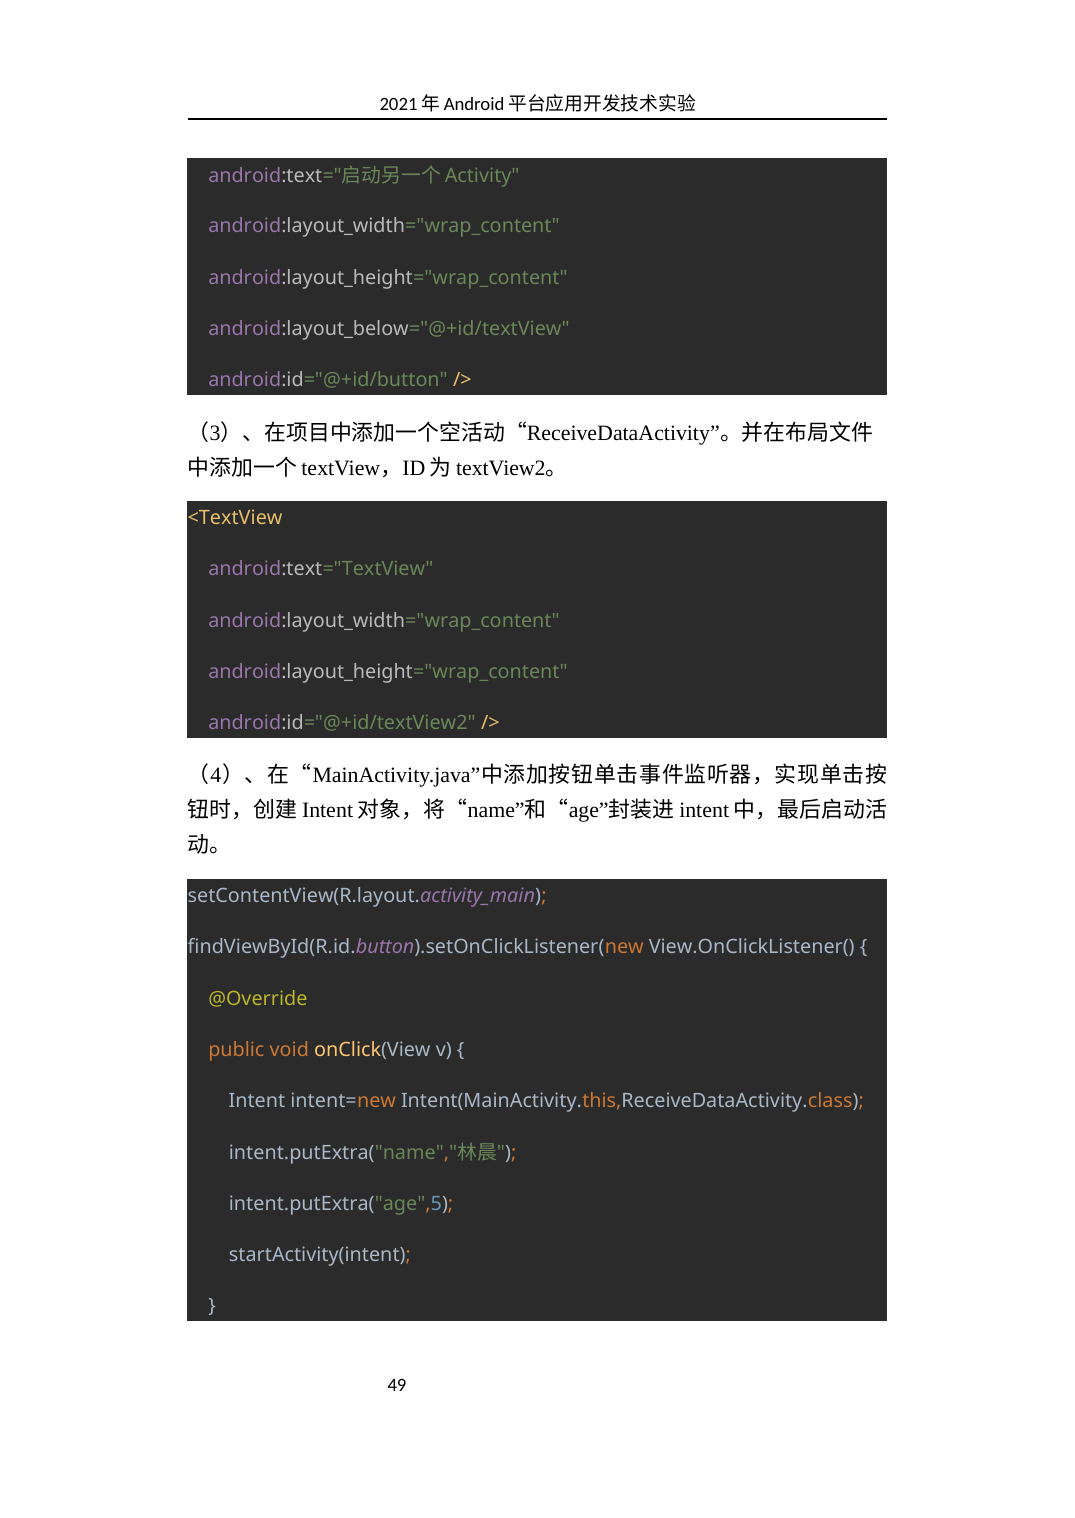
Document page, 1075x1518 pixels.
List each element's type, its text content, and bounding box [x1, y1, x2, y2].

text Intent intent=new Intent(MainActivity.this,ReceiveDataActivity.class); [187, 1084, 887, 1116]
text android:layout_height="wrap_content" [187, 260, 887, 293]
text intent.putExtra("age",5); [187, 1186, 887, 1219]
text setContentView(R.layout.activity_main); [187, 879, 887, 911]
text public void onClick(View v) { [187, 1032, 887, 1065]
text <TextView [187, 501, 887, 533]
text findViewById(R.id.button).setOnClickListener(new View.OnClickListener() { [187, 930, 887, 962]
text android:id="@+id/textView2" /> [187, 706, 887, 738]
text android:layout_width="wrap_content" [187, 209, 887, 242]
text android:layout_height="wrap_content" [187, 654, 887, 687]
text startActivity(intent); [187, 1238, 887, 1270]
text intent.putExtra("name","林晨"); [187, 1135, 887, 1167]
text android:layout_below="@+id/textView" [187, 312, 887, 344]
text android:text="启动另一个Activity" [187, 158, 887, 190]
list 、在项目中添加一个空活动“ReceiveDataActivity”。并在布局文件中添加一个textView，ID为textView2。 [187, 414, 887, 482]
text android:id="@+id/button" /> [187, 363, 887, 395]
list （4）、在“MainActivity.java”中添加按钮单击事件监听器，实现单击按钮时，创建Intent对象，将“name”和“age”封装进intent中，最后启动活动。 [187, 757, 887, 859]
text android:layout_width="wrap_content" [187, 603, 887, 636]
text } [187, 1289, 887, 1321]
text android:text="TextView" [187, 552, 887, 584]
text @Override [187, 981, 887, 1014]
